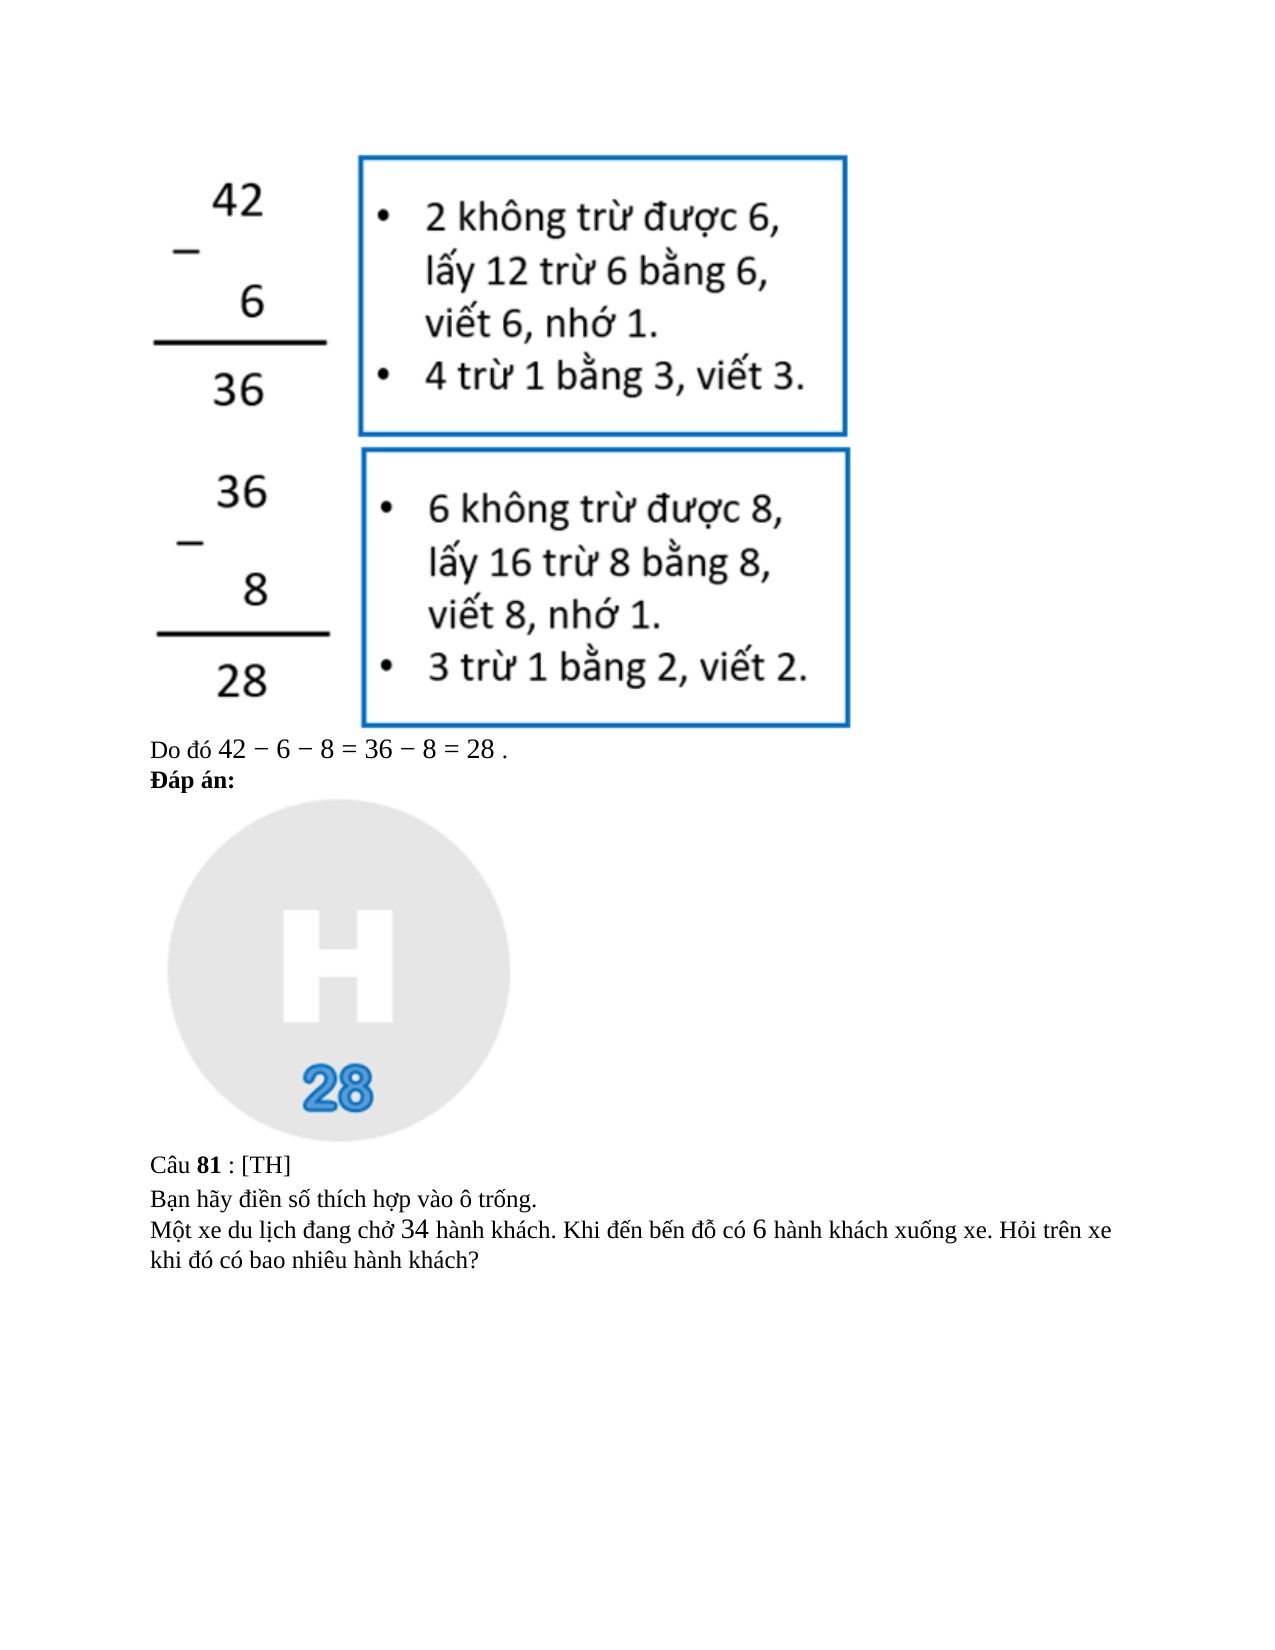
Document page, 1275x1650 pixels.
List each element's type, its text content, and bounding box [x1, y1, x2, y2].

text Câu 81 : [TH] [150, 1150, 1125, 1179]
picture [150, 150, 857, 733]
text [150, 150, 1125, 1150]
text Bạn hãy điền số thích hợp vào ô trống. Một xe du lịch đang chở 34 hành khách. Khi đến bến đỗ có 6 hành khách xuống xe. Hỏi trên xe khi đó có bao nhiêu hành khách? Trả lời: [[28]] hành khách. [150, 1184, 1125, 1274]
picture [150, 793, 517, 1150]
